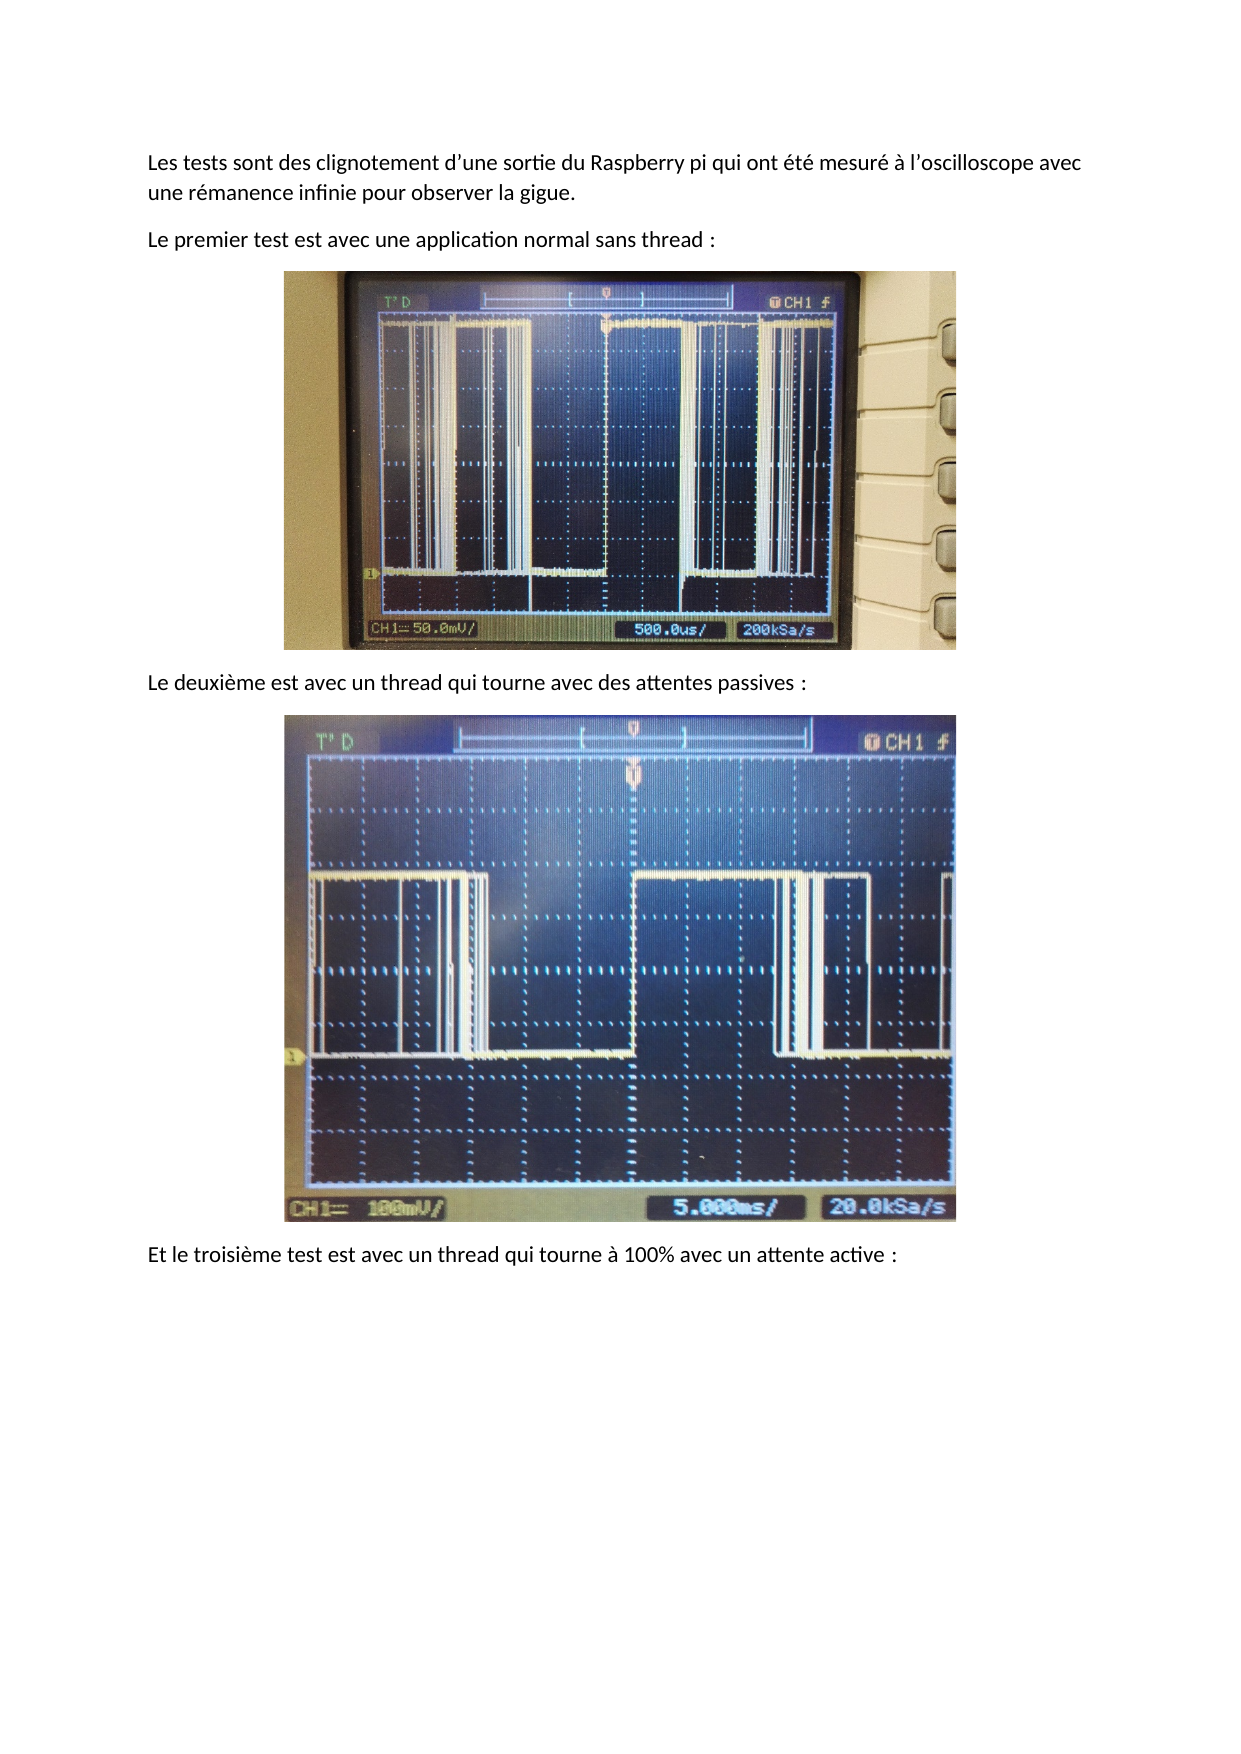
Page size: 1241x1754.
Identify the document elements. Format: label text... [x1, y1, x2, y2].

text Les tests sont des clignotement d’une sortie du Raspberry pi qui ont été mesuré à l’oscilloscope avec une rémanence infinie pour observer la gigue. [148, 148, 1093, 206]
picture [283, 271, 957, 650]
text Le deuxième est avec un thread qui tourne avec des attentes passives : [148, 668, 1093, 696]
picture [284, 715, 957, 1222]
text Le premier test est avec une application normal sans thread : [148, 225, 1093, 253]
text Et le troisième test est avec un thread qui tourne à 100% avec un attente active : [148, 1241, 1093, 1268]
